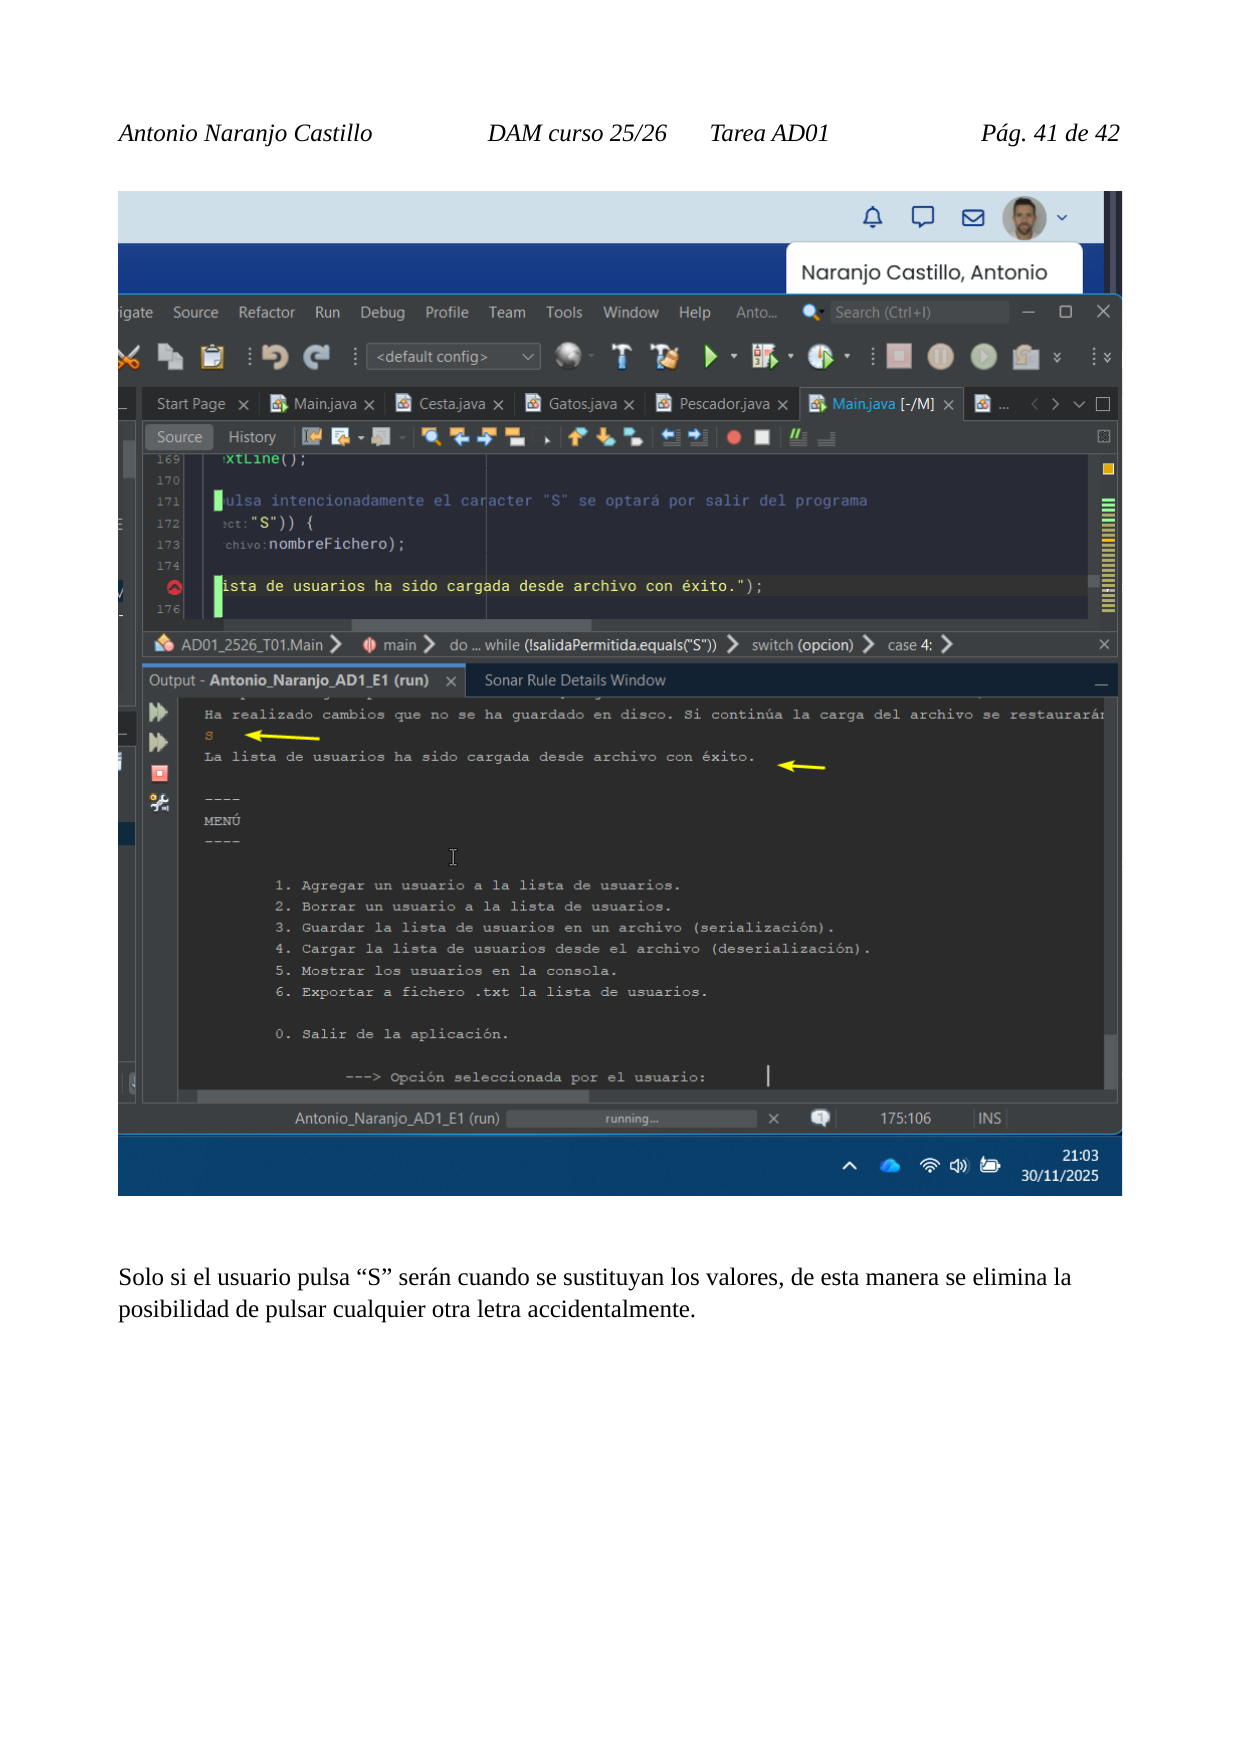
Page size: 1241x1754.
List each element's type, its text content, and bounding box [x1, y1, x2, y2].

picture [118, 191, 1123, 1196]
text Solo si el usuario pulsa “S” serán cuando se sustituyan los valores, de esta manera se elimina la posibilidad de pulsar cualquier otra letra accidentalmente. [118, 1262, 1122, 1323]
